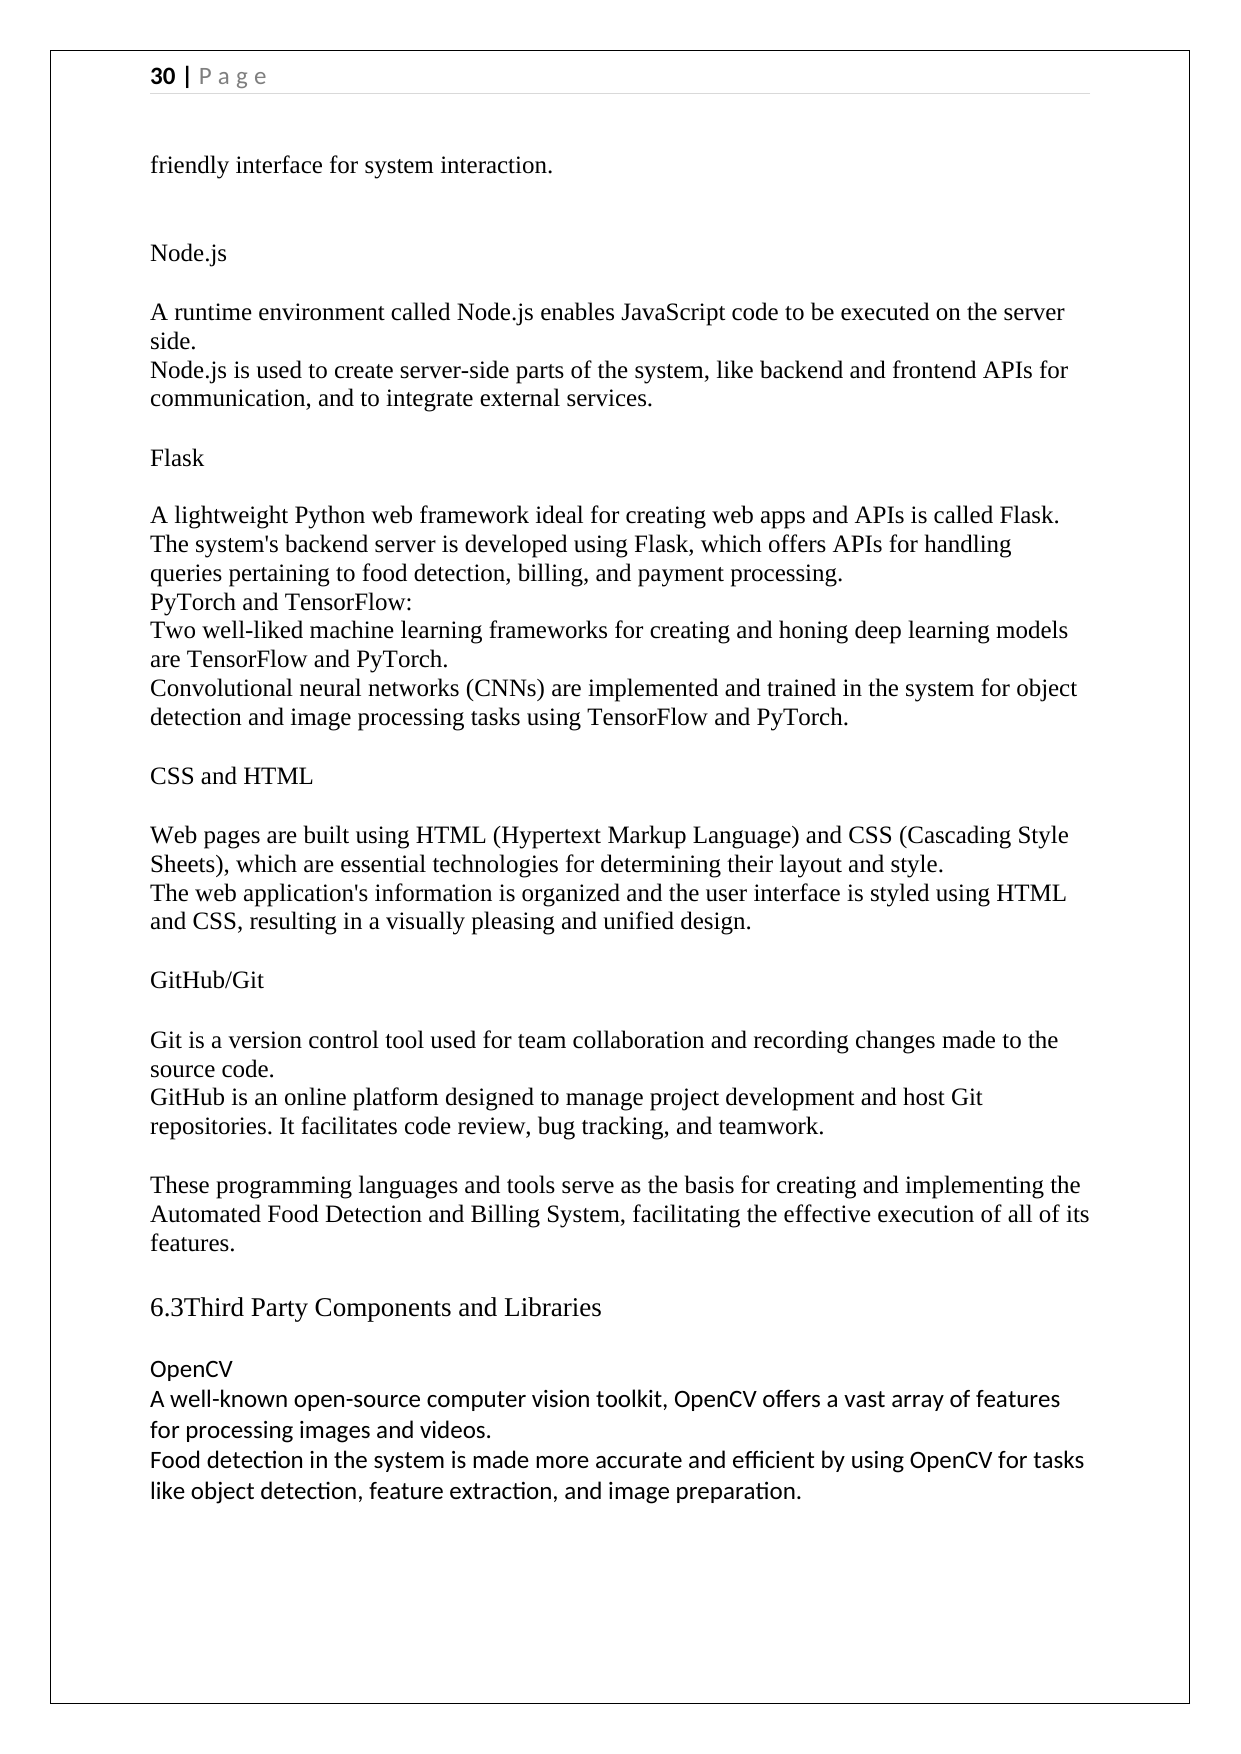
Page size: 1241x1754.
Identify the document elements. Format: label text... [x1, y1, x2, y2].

text Flask [150, 443, 1090, 472]
text A lightweight Python web framework ideal for creating web apps and APIs is called Flask. The system's backend server is developed using Flask, which offers APIs for handling queries pertaining to food detection, billing, and payment processing. PyTorch and TensorFlow: Two well-liked machine learning frameworks for creating and honing deep learning models are TensorFlow and PyTorch. Convolutional neural networks (CNNs) are implemented and trained in the system for object detection and image processing tasks using TensorFlow and PyTorch. [150, 500, 1090, 730]
text A well-known open-source computer vision toolkit, OpenCV offers a vast array of features for processing images and videos. [150, 1383, 1090, 1444]
text Node.js [150, 238, 1090, 297]
text A runtime environment called Node.js enables JavaScript code to be executed on the server side. Node.js is used to create server-side parts of the system, like backend and frontend APIs for communication, and to integrate external services. [150, 297, 1090, 443]
text These programming languages and tools serve as the basis for creating and implementing the Automated Food Detection and Billing System, facilitating the effective execution of all of its features. [150, 1170, 1090, 1257]
text GitHub/Git [150, 966, 1090, 1025]
text Git is a version control tool used for team collaboration and recording changes made to the source code. GitHub is an online platform designed to manage project development and host Git repositories. It facilitates code review, bug tracking, and teamwork. [150, 1025, 1090, 1170]
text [150, 150, 1090, 209]
text CSS and HTML [150, 761, 1090, 820]
text Food detection in the system is made more accurate and efficient by using OpenCV for tasks like object detection, feature extraction, and image preparation. [150, 1444, 1090, 1506]
subtitle 6.3Third Party Components and Libraries [150, 1291, 1090, 1322]
text OpenCV [150, 1353, 1090, 1383]
text Web pages are built using HTML (Hypertext Markup Language) and CSS (Cascading Style Sheets), which are essential technologies for determining their layout and style. The web application's information is organized and the user interface is styled using HTML and CSS, resulting in a visually pleasing and unified design. [150, 820, 1090, 966]
